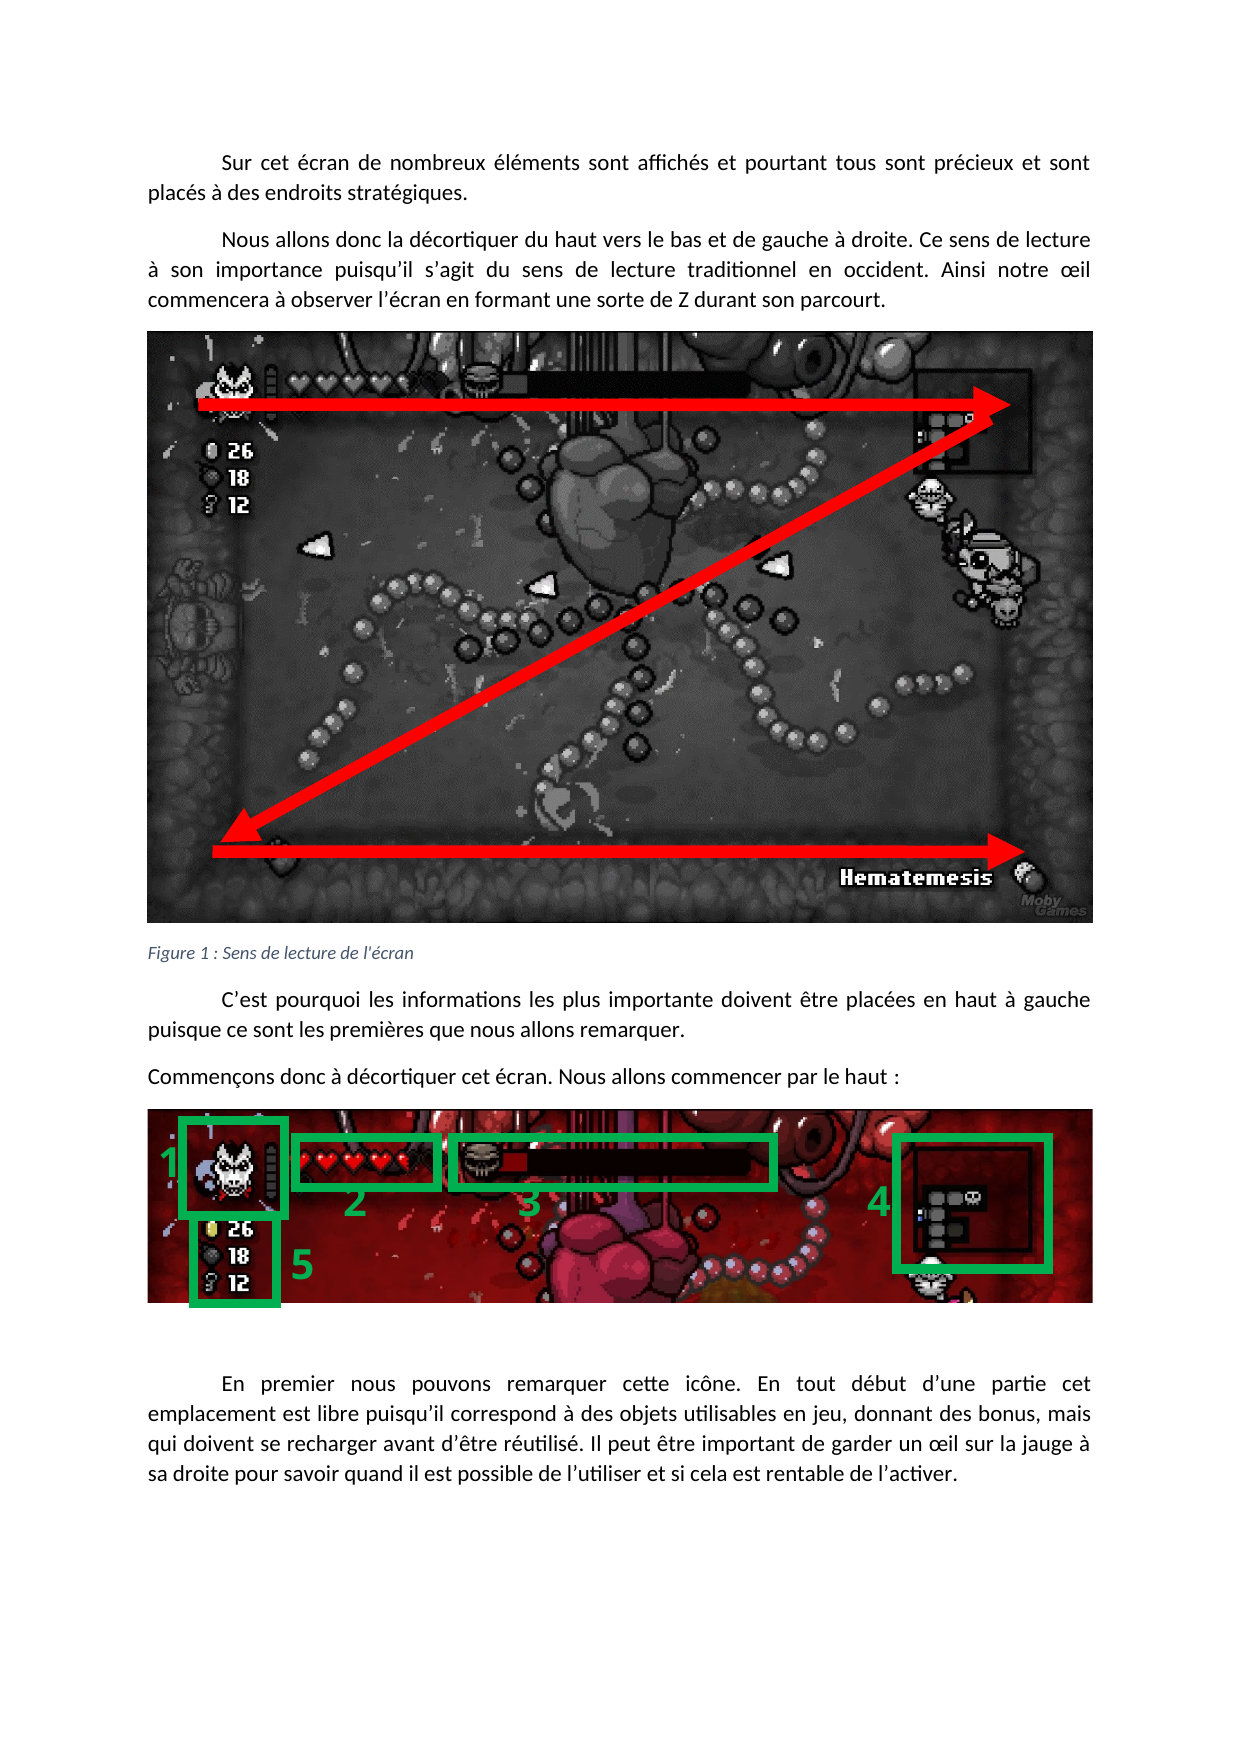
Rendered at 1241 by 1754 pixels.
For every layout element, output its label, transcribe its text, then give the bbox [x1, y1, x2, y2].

picture [147, 1109, 1093, 1303]
picture [147, 331, 1093, 923]
text Sur cet écran de nombreux éléments sont affichés et pourtant tous sont précieux et sont placés à des endroits stratégiques. [148, 148, 1093, 206]
text C’est pourquoi les informations les plus importante doivent être placées en haut à gauche puisque ce sont les premières que nous allons remarquer. [148, 985, 1093, 1043]
text Commençons donc à décortiquer cet écran. Nous allons commencer par le haut : [148, 1062, 1093, 1090]
text Nous allons donc la décortiquer du haut vers le bas et de gauche à droite. Ce sens de lecture à son importance puisqu’il s’agit du sens de lecture traditionnel en occident. Ainsi notre œil commencera à observer l’écran en formant une sorte de Z durant son parcourt. [148, 225, 1093, 313]
text En premier nous pouvons remarquer cette icône. En tout début d’une partie cet emplacement est libre puisqu’il correspond à des objets utilisables en jeu, donnant des bonus, mais qui doivent se recharger avant d’être réutilisé. Il peut être important de garder un œil sur la jauge à sa droite pour savoir quand il est possible de l’utiliser et si cela est rentable de l’activer. [148, 1369, 1093, 1487]
picture [198, 1221, 272, 1299]
picture [187, 1125, 280, 1211]
text Figure 1 : Sens de lecture de l'écran [148, 942, 1093, 964]
